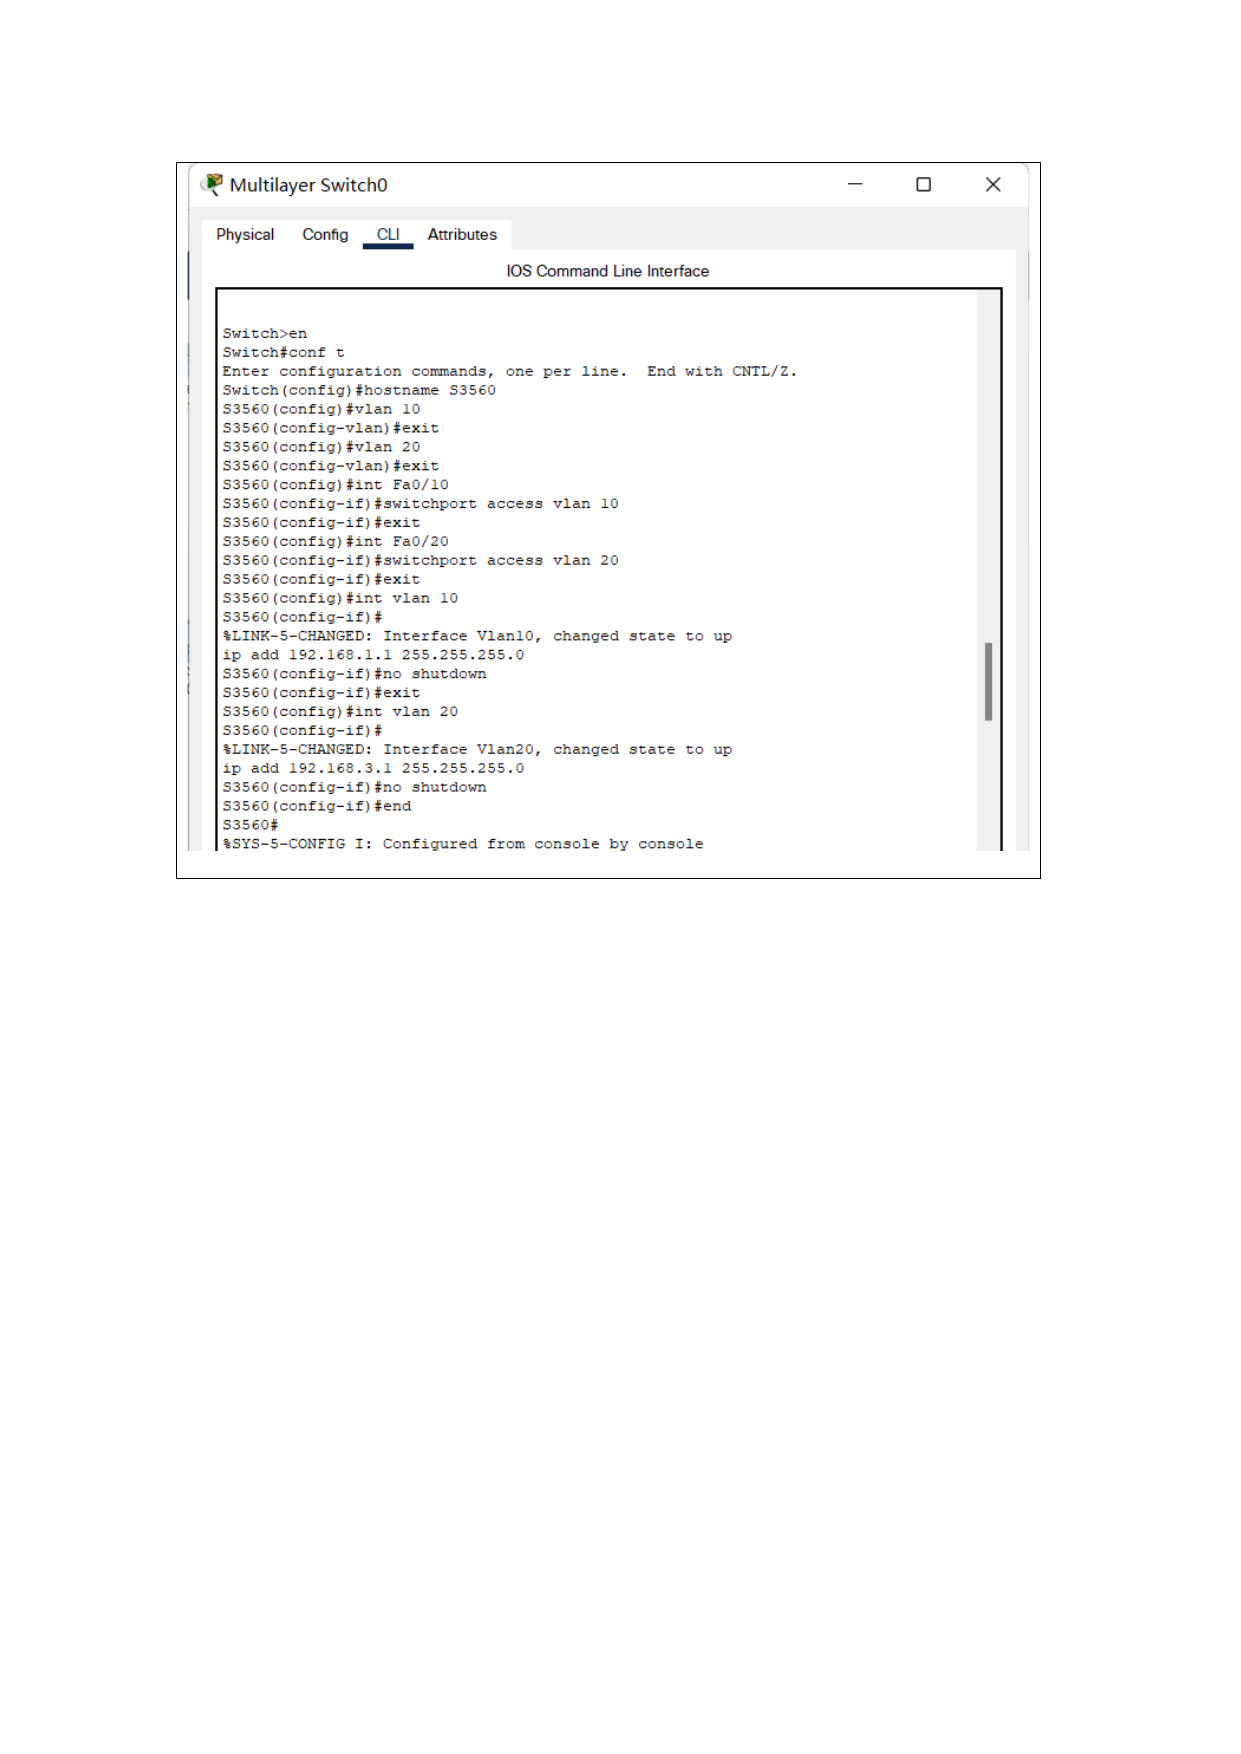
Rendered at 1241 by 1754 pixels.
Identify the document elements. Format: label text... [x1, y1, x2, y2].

picture [187, 163, 1030, 851]
table_cell 实验过程及步骤（可另附页，使用网络拓扑图等辅助说明）： 选择一台3560三层交换机，两台Router-PT构建OSPF网络，另选择两台PC-RT验证网络连通性。为了避免出错，此时仅放置不连线： 配置两台PC： PC0: PC1: 配置交换机（基本配置+PSPF配置）： 检查配置 配置路由器0： 检查配置： 路由器1： 检查配置 连线： 查看网络信息，验证配置结果： 交换机： 路由器0： 路由器1： PC0 ping PC1 验证网络连通性： 最后看一眼Physical结构： [177, 163, 1040, 878]
